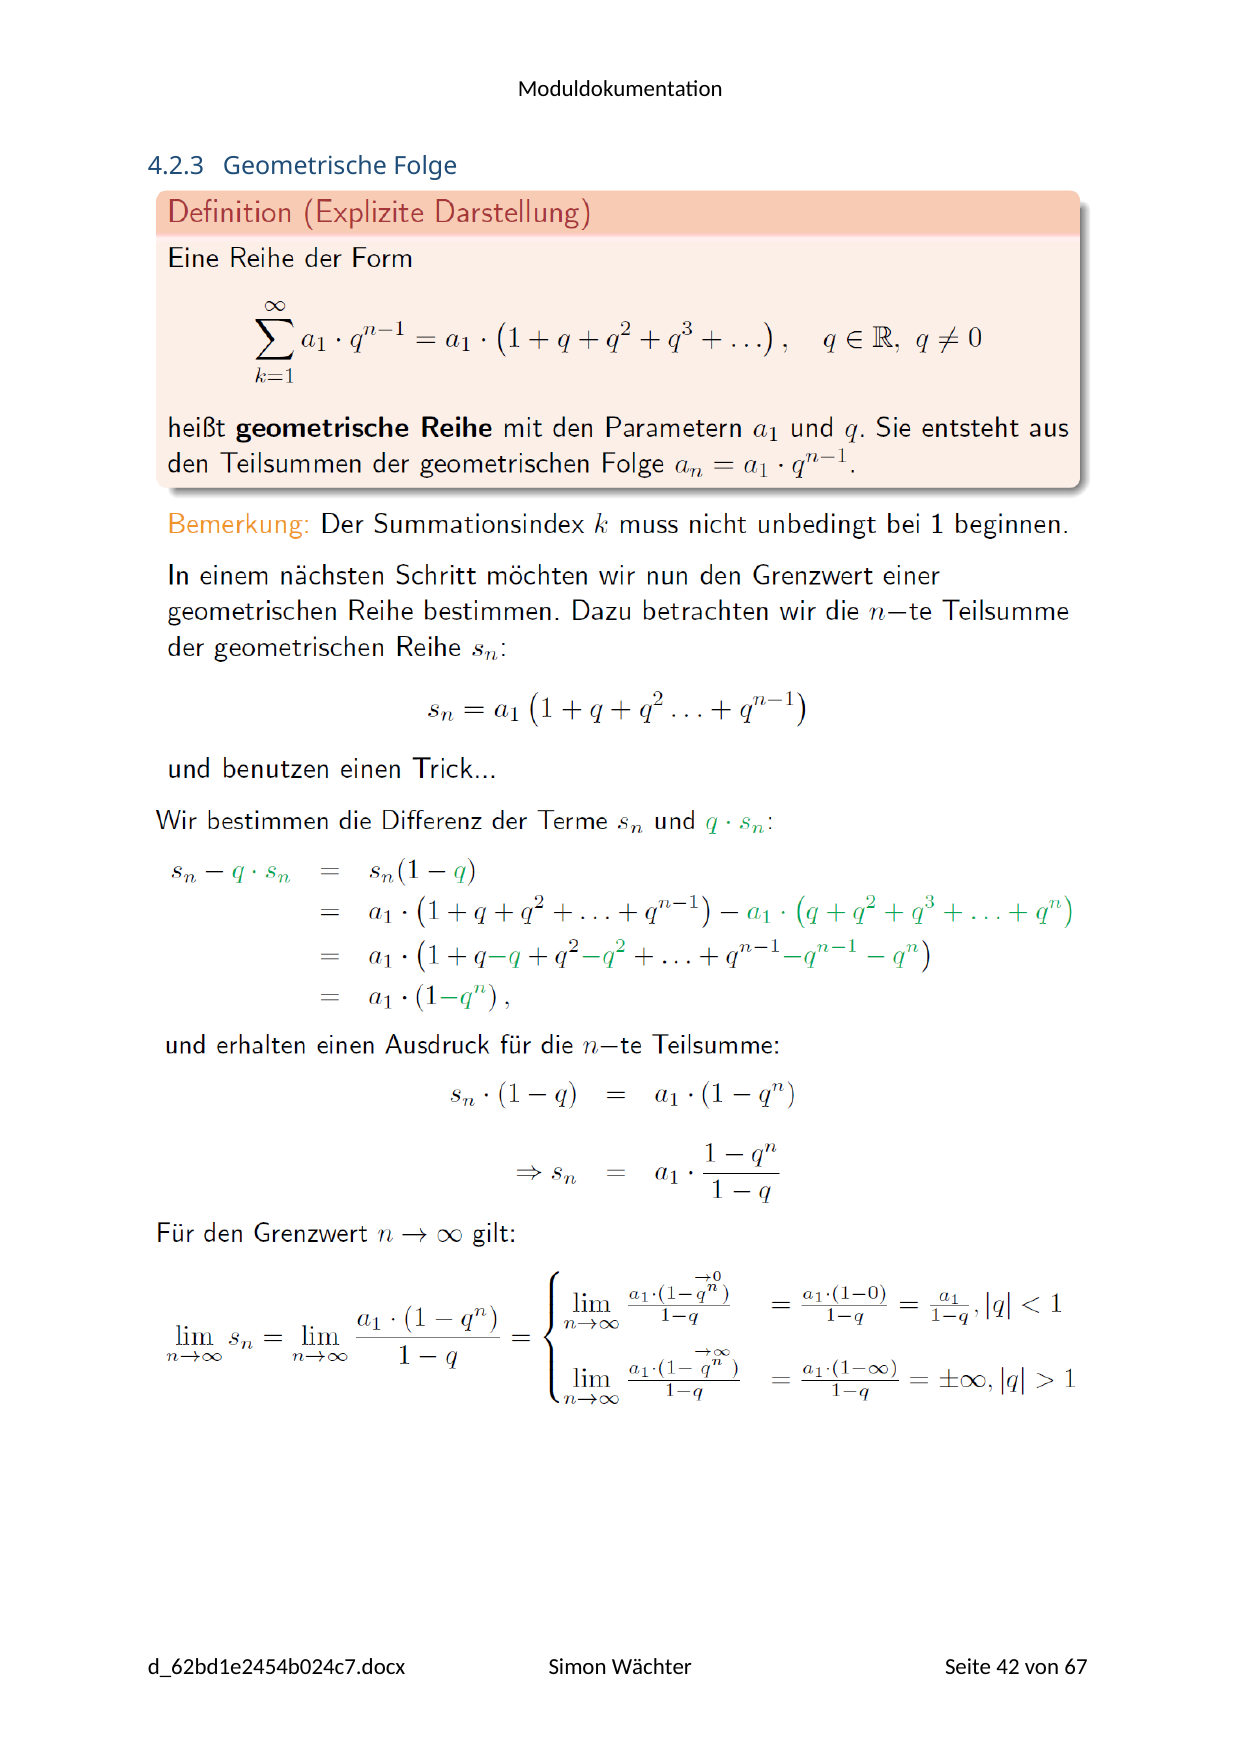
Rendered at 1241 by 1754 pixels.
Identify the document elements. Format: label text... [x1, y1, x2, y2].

picture [147, 801, 1093, 1414]
picture [147, 184, 1093, 783]
subtitle Geometrische Folge [148, 148, 1093, 182]
